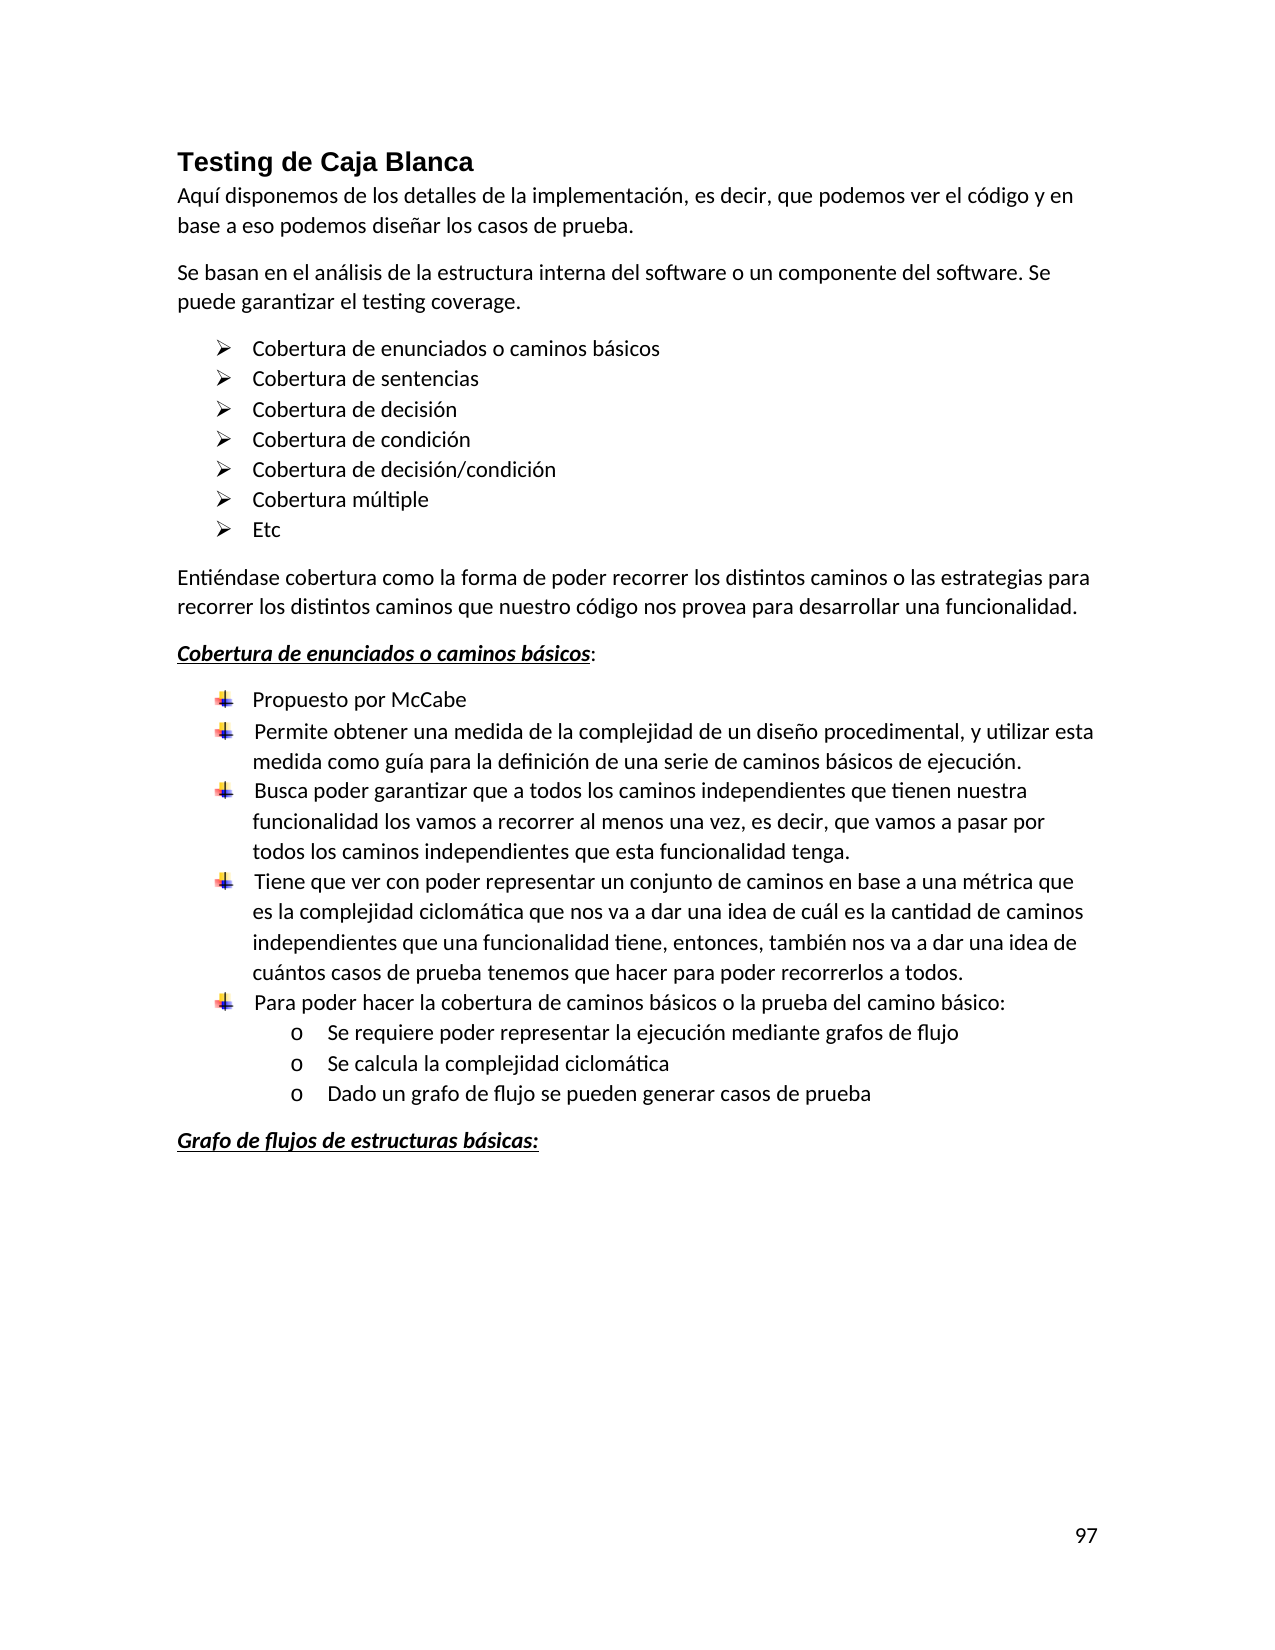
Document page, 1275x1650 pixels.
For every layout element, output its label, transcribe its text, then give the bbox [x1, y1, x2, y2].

text Permite obtener una medida de la complejidad de un diseño procedimental, y utilizar esta medida como guía para la definición de una serie de caminos básicos de ejecución. [214, 717, 1096, 775]
text Aquí disponemos de los detalles de la implementación, es decir, que podemos ver el código y en base a eso podemos diseñar los casos de prueba. [177, 181, 1096, 239]
subtitle Grafo de flujos de estructuras básicas: [177, 1127, 1256, 1155]
text Cobertura de enunciados o caminos básicos: Propuesto por McCabe [177, 624, 612, 717]
list Cobertura de decisión/condición [214, 456, 1256, 483]
list Cobertura de sentencias [214, 364, 1256, 392]
list Cobertura múltiple [214, 486, 1256, 513]
list Cobertura de condición [214, 425, 1256, 453]
list Se requiere poder representar la ejecución mediante grafos de flujo [290, 1018, 1256, 1047]
list Se calcula la complejidad ciclomática [290, 1049, 1256, 1078]
text Para poder hacer la cobertura de caminos básicos o la prueba del camino básico: [214, 988, 1256, 1016]
list Cobertura de enunciados o caminos básicos [214, 334, 1256, 362]
list Cobertura de decisión [214, 395, 1256, 423]
text Tiene que ver con poder representar un conjunto de caminos en base a una métrica que es la complejidad ciclomática que nos va a dar una idea de cuál es la cantidad de caminos independientes que una funcionalidad tiene, entonces, también nos va a dar una idea de cuántos casos de prueba tenemos que hacer para poder recorrerlos a todos. [214, 867, 1090, 986]
picture [214, 872, 234, 890]
picture [214, 722, 234, 740]
text Entiéndase cobertura como la forma de poder recorrer los distintos caminos o las estrategias para recorrer los distintos caminos que nuestro código nos provea para desarrollar una funcionalidad. [177, 563, 1096, 620]
text Se basan en el análisis de la estructura interna del software o un componente del software. Se puede garantizar el testing coverage. [177, 258, 1055, 316]
picture [214, 781, 234, 799]
text Busca poder garantizar que a todos los caminos independientes que tienen nuestra funcionalidad los vamos a recorrer al menos una vez, es decir, que vamos a pasar por todos los caminos independientes que esta funcionalidad tenga. [214, 777, 1076, 865]
list Etc [214, 516, 1256, 544]
list Dado un grafo de flujo se pueden generar casos de prueba [290, 1079, 1256, 1108]
subtitle Testing de Caja Blanca [177, 146, 1256, 177]
picture [214, 992, 234, 1011]
picture [214, 690, 234, 708]
